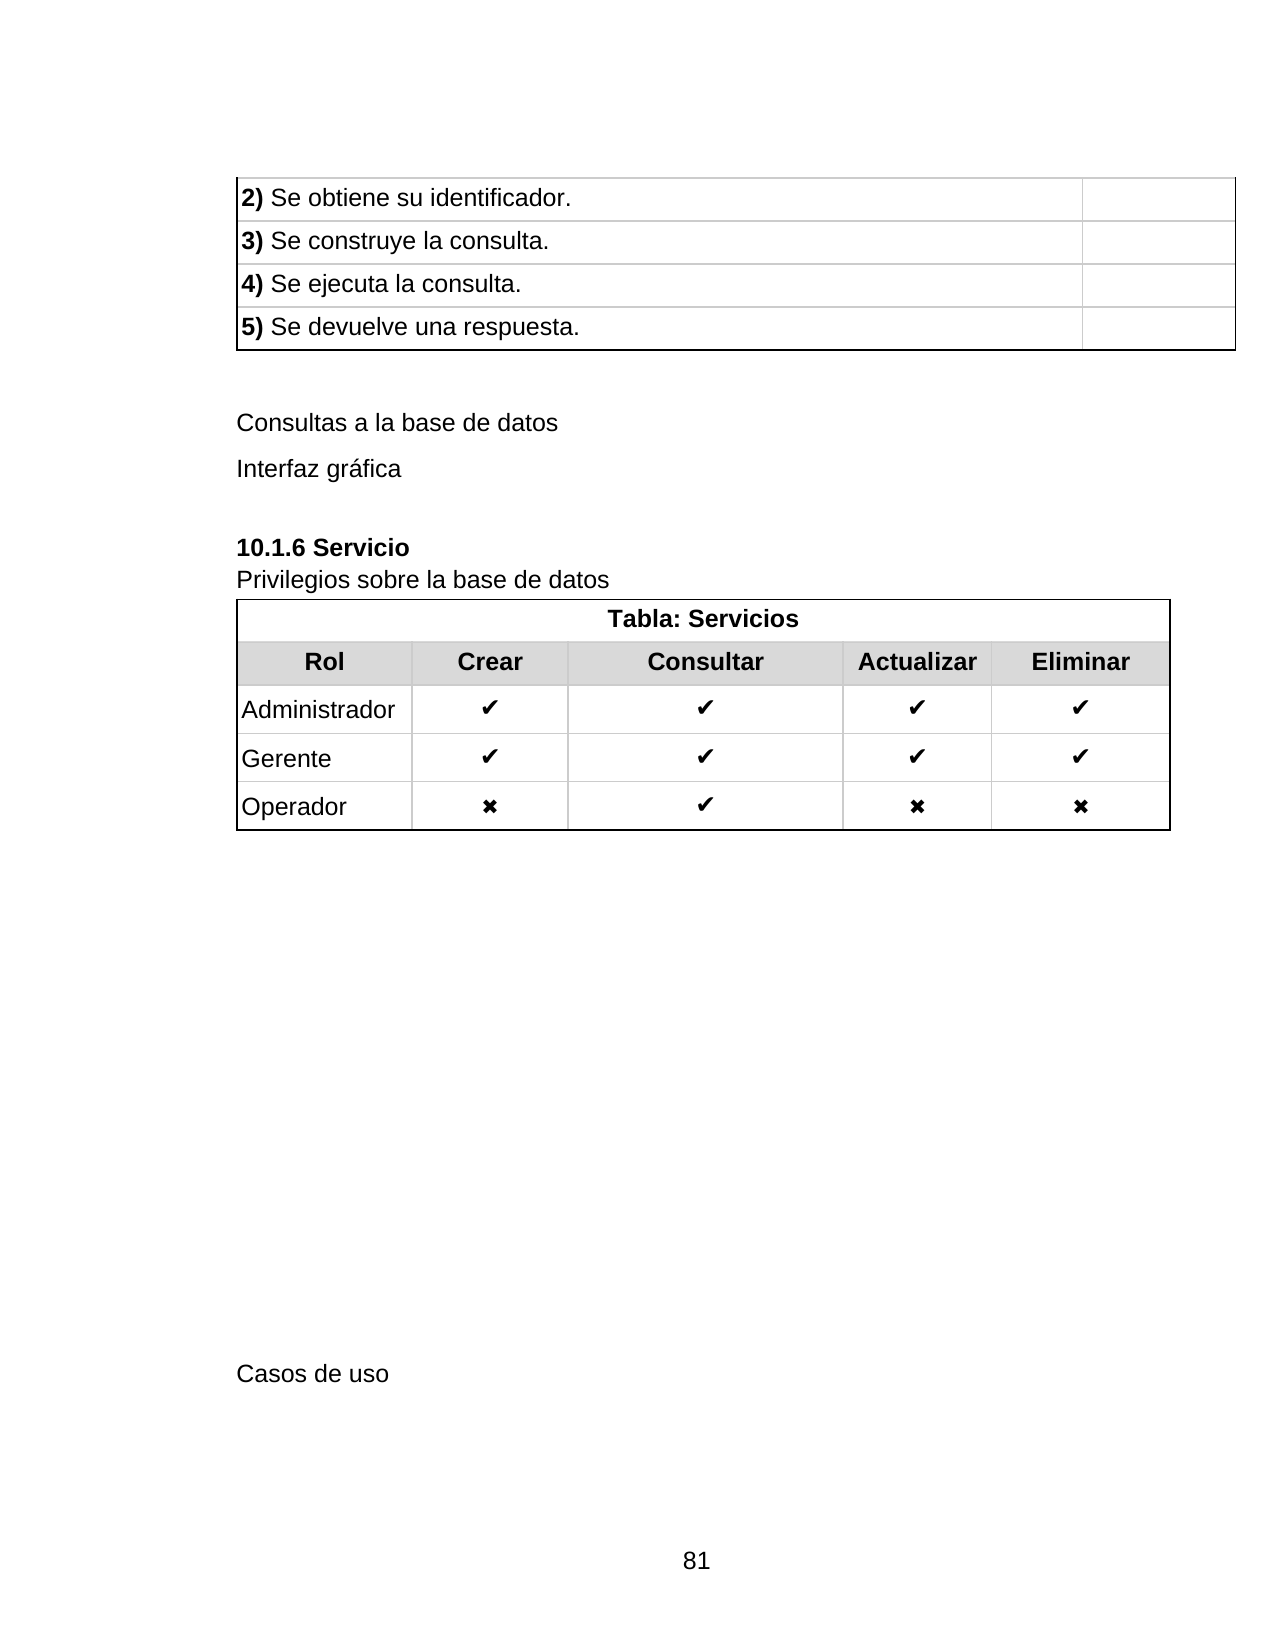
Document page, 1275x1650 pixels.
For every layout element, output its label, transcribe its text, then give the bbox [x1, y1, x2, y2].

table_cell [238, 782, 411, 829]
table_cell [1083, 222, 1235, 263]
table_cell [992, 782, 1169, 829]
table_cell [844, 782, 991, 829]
text Interfaz gráfica [236, 454, 1157, 483]
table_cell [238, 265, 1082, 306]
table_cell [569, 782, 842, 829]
text Privilegios sobre la base de datos [236, 566, 1157, 594]
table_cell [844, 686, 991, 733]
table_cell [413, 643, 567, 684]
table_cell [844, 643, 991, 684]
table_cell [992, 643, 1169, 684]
text Casos de uso [236, 1359, 1157, 1388]
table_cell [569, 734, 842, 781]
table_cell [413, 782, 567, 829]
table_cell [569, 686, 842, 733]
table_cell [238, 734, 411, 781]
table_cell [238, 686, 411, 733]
text Consultas a la base de datos [236, 408, 1157, 437]
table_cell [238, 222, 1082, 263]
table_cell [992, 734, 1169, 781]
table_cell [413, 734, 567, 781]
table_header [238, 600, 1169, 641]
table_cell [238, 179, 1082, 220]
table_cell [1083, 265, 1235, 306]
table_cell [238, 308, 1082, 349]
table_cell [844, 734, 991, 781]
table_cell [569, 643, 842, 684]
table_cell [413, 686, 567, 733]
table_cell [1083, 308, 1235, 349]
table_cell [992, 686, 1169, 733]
subtitle 10.1.6 Servicio [236, 532, 1157, 561]
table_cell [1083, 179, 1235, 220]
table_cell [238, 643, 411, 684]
